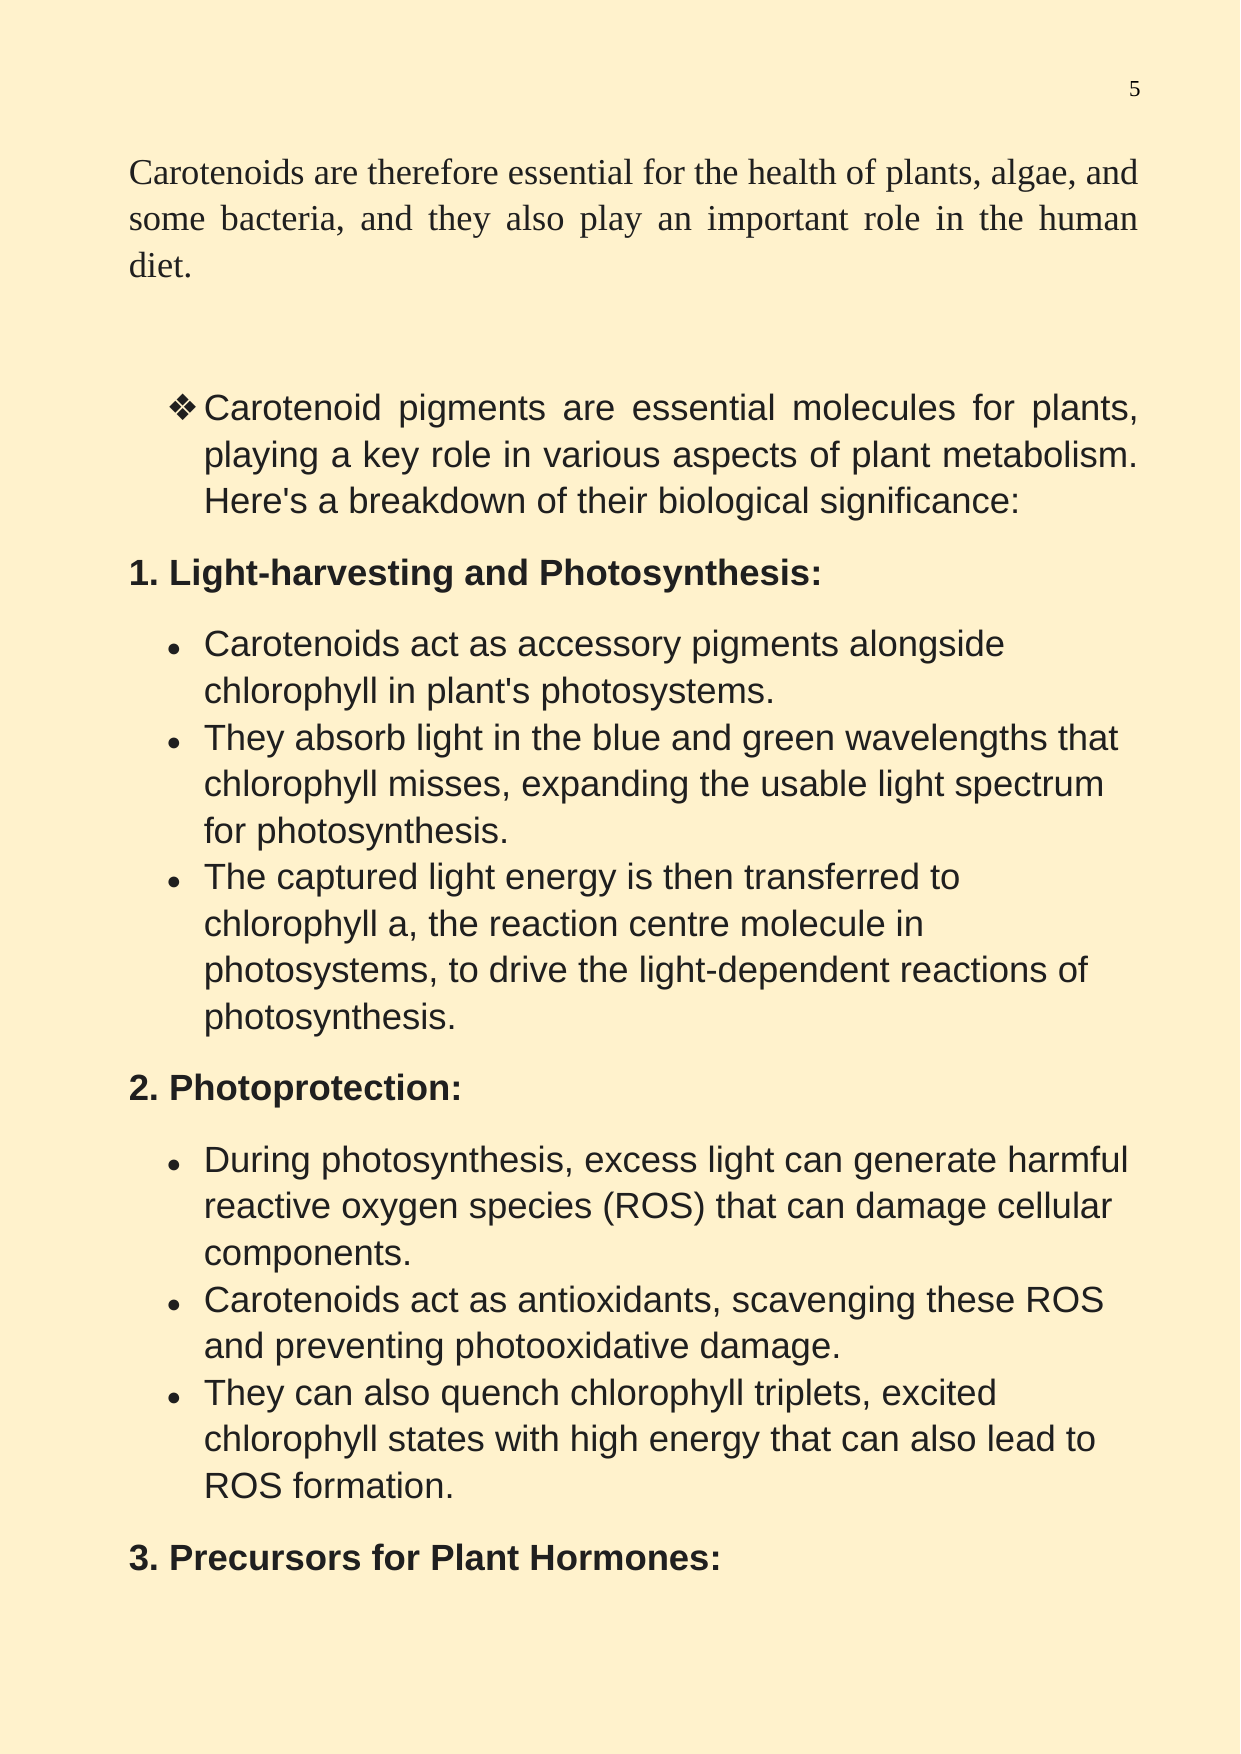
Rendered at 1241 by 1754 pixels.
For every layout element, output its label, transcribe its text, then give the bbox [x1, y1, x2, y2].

text 3. Precursors for Plant Hormones: [128, 1536, 1140, 1578]
list They can also quench chlorophyll triplets, excited chlorophyll states with high energy that can also lead to ROS formation. [166, 1371, 1140, 1506]
list Carotenoids act as antioxidants, scavenging these ROS and preventing photooxidative damage. [166, 1278, 1140, 1366]
text Carotenoids are therefore essential for the health of plants, algae, and some bacteria, and they also play an important role in the human diet. [128, 150, 1140, 285]
list The captured light energy is then transferred to chlorophyll a, the reaction centre molecule in photosystems, to drive the light-dependent reactions of photosynthesis. [166, 855, 1140, 1037]
list Carotenoids act as accessory pigments alongside chlorophyll in plant's photosystems. [166, 622, 1140, 711]
text 1. Light-harvesting and Photosynthesis: [128, 551, 1140, 593]
list During photosynthesis, excess light can generate harmful reactive oxygen species (ROS) that can damage cellular components. [166, 1138, 1140, 1273]
text 2. Photoprotection: [128, 1067, 1140, 1108]
list They absorb light in the blue and green wavelengths that chlorophyll misses, expanding the usable light spectrum for photosynthesis. [166, 716, 1140, 851]
list Carotenoid pigments are essential molecules for plants, playing a key role in various aspects of plant metabolism. Here's a breakdown of their biological significance: [166, 386, 1140, 521]
